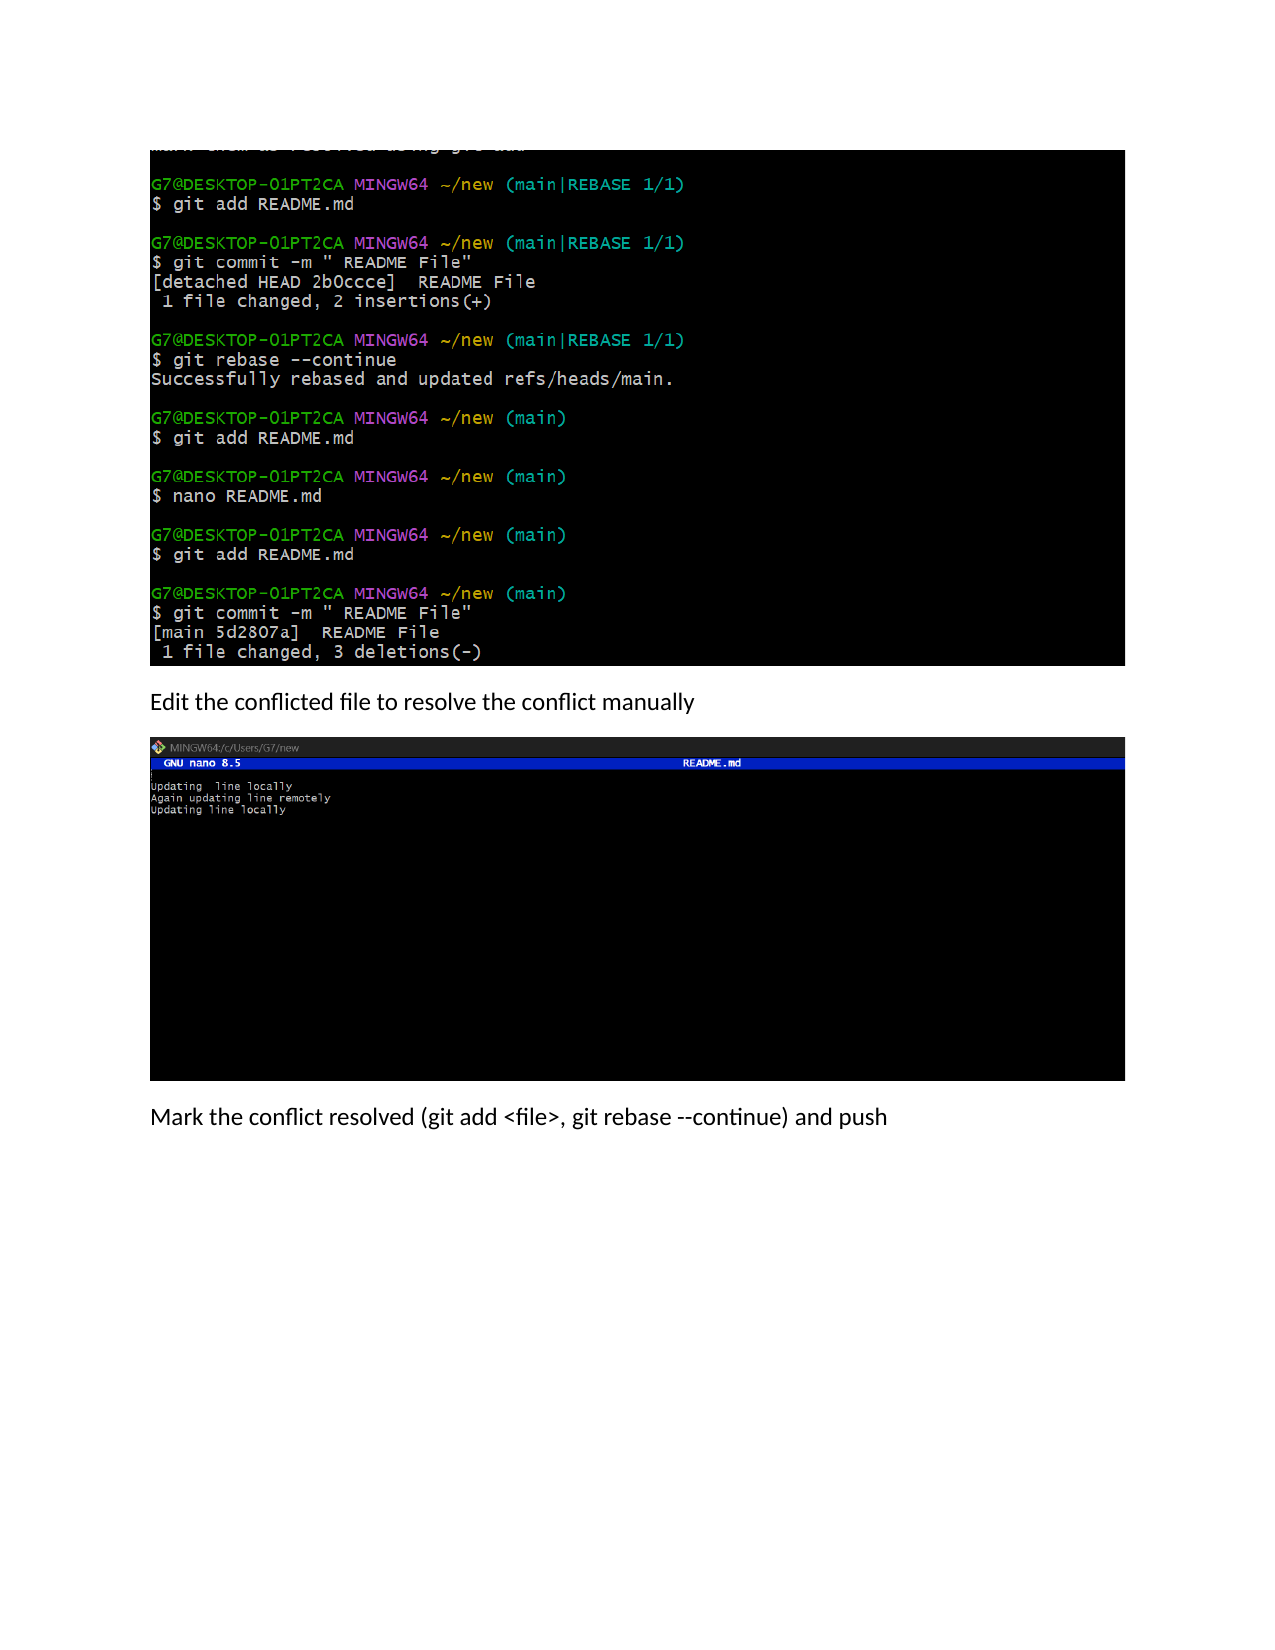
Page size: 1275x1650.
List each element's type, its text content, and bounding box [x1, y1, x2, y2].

text Mark the conflict resolved (git add <file>, git rebase --continue) and push [150, 1101, 1125, 1132]
picture [150, 737, 1125, 1081]
text Edit the conflicted file to resolve the conflict manually [150, 686, 1125, 717]
picture [150, 150, 1125, 666]
